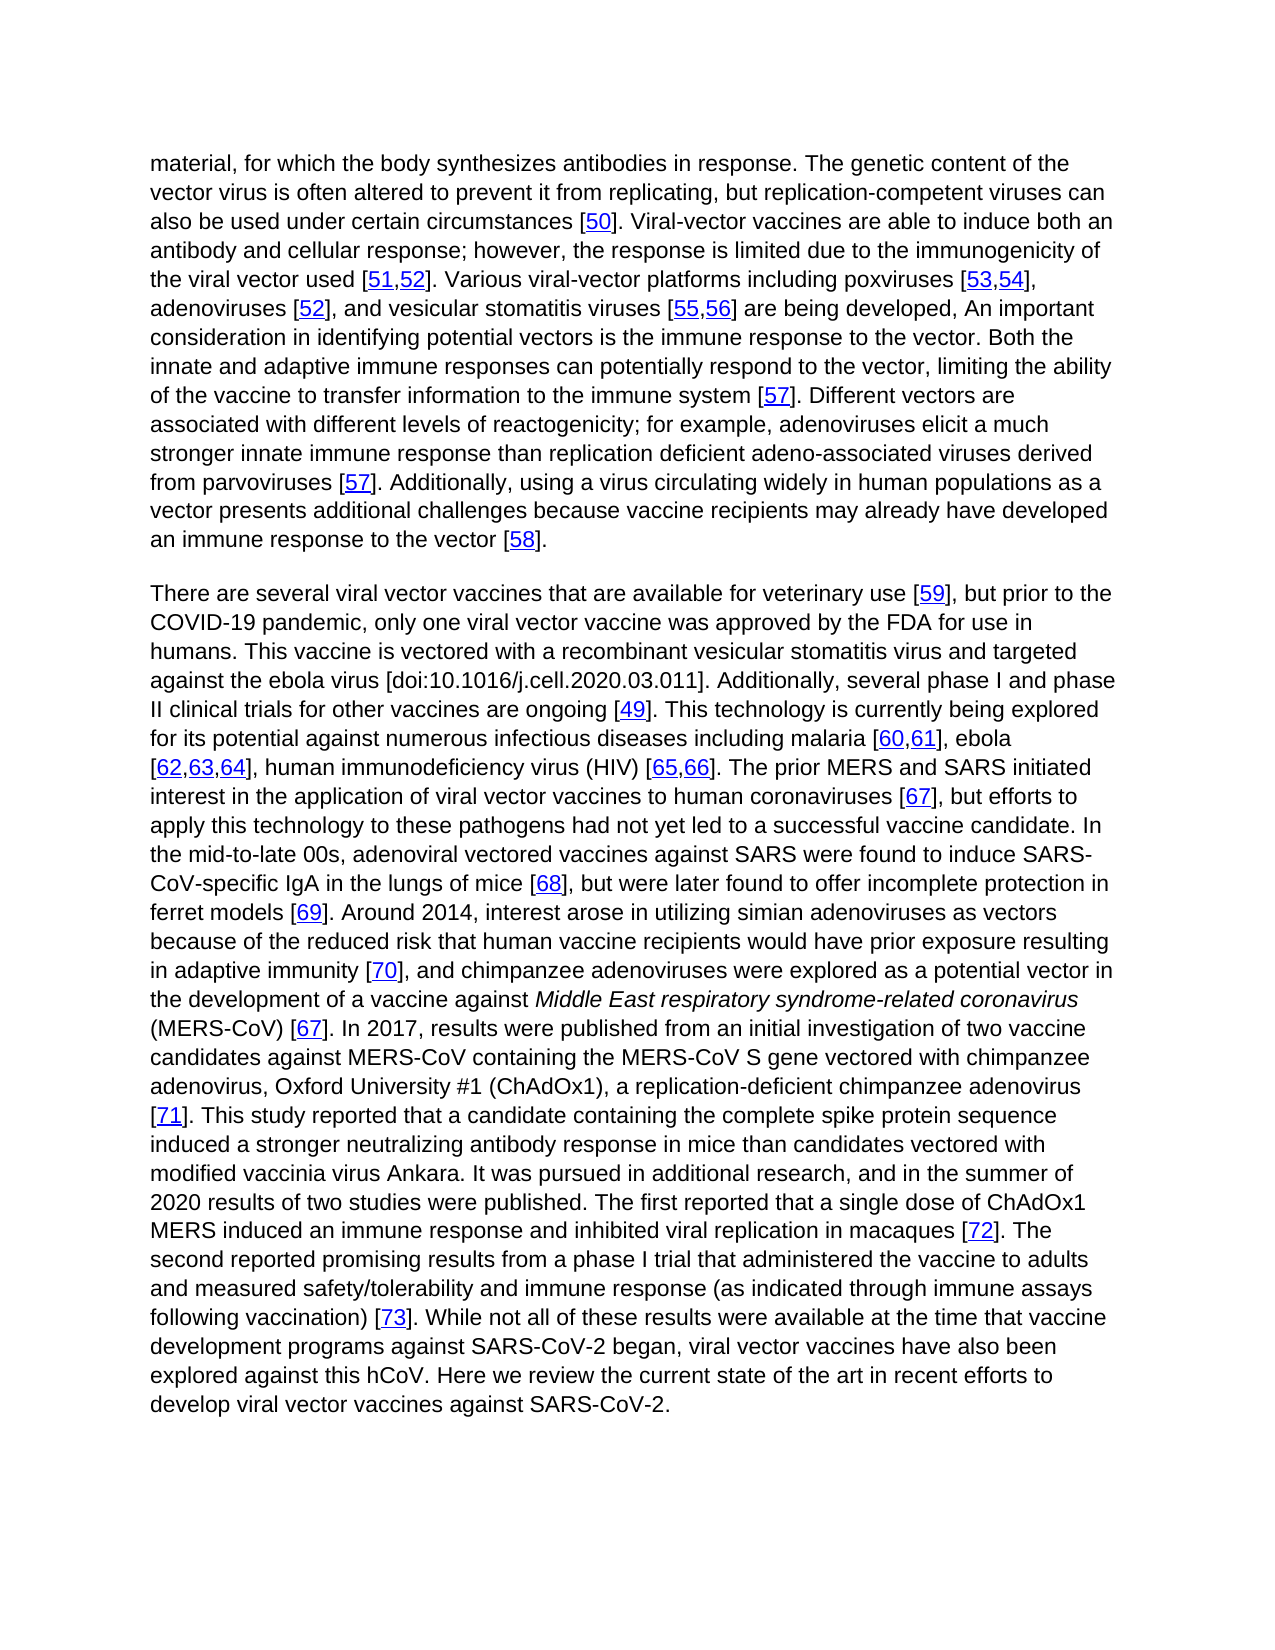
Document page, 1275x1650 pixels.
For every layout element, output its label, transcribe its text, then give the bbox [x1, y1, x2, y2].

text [150, 150, 1125, 553]
text There are several viral vector vaccines that are available for veterinary use [59], but prior to the COVID-19 pandemic, only one viral vector vaccine was approved by the FDA for use in humans. This vaccine is vectored with a recombinant vesicular stomatitis virus and targeted against the ebola virus [doi:10.1016/j.cell.2020.03.011]. Additionally, several phase I and phase II clinical trials for other vaccines are ongoing [49]. This technology is currently being explored for its potential against numerous infectious diseases including malaria [60,61], ebola [62,63,64], human immunodeficiency virus (HIV) [65,66]. The prior MERS and SARS initiated interest in the application of viral vector vaccines to human coronaviruses [67], but efforts to apply this technology to these pathogens had not yet led to a successful vaccine candidate. In the mid-to-late 00s, adenoviral vectored vaccines against SARS were found to induce SARS-CoV-specific IgA in the lungs of mice [68], but were later found to offer incomplete protection in ferret models [69]. Around 2014, interest arose in utilizing simian adenoviruses as vectors because of the reduced risk that human vaccine recipients would have prior exposure resulting in adaptive immunity [70], and chimpanzee adenoviruses were explored as a potential vector in the development of a vaccine against Middle East respiratory syndrome-related coronavirus (MERS-CoV) [67]. In 2017, results were published from an initial investigation of two vaccine candidates against MERS-CoV containing the MERS-CoV S gene vectored with chimpanzee adenovirus, Oxford University #1 (ChAdOx1), a replication-deficient chimpanzee adenovirus [71]. This study reported that a candidate containing the complete spike protein sequence induced a stronger neutralizing antibody response in mice than candidates vectored with modified vaccinia virus Ankara. It was pursued in additional research, and in the summer of 2020 results of two studies were published. The first reported that a single dose of ChAdOx1 MERS induced an immune response and inhibited viral replication in macaques [72]. The second reported promising results from a phase I trial that administered the vaccine to adults and measured safety/tolerability and immune response (as indicated through immune assays following vaccination) [73]. While not all of these results were available at the time that vaccine development programs against SARS-CoV-2 began, viral vector vaccines have also been explored against this hCoV. Here we review the current state of the art in recent efforts to develop viral vector vaccines against SARS-CoV-2. [150, 580, 1125, 1418]
